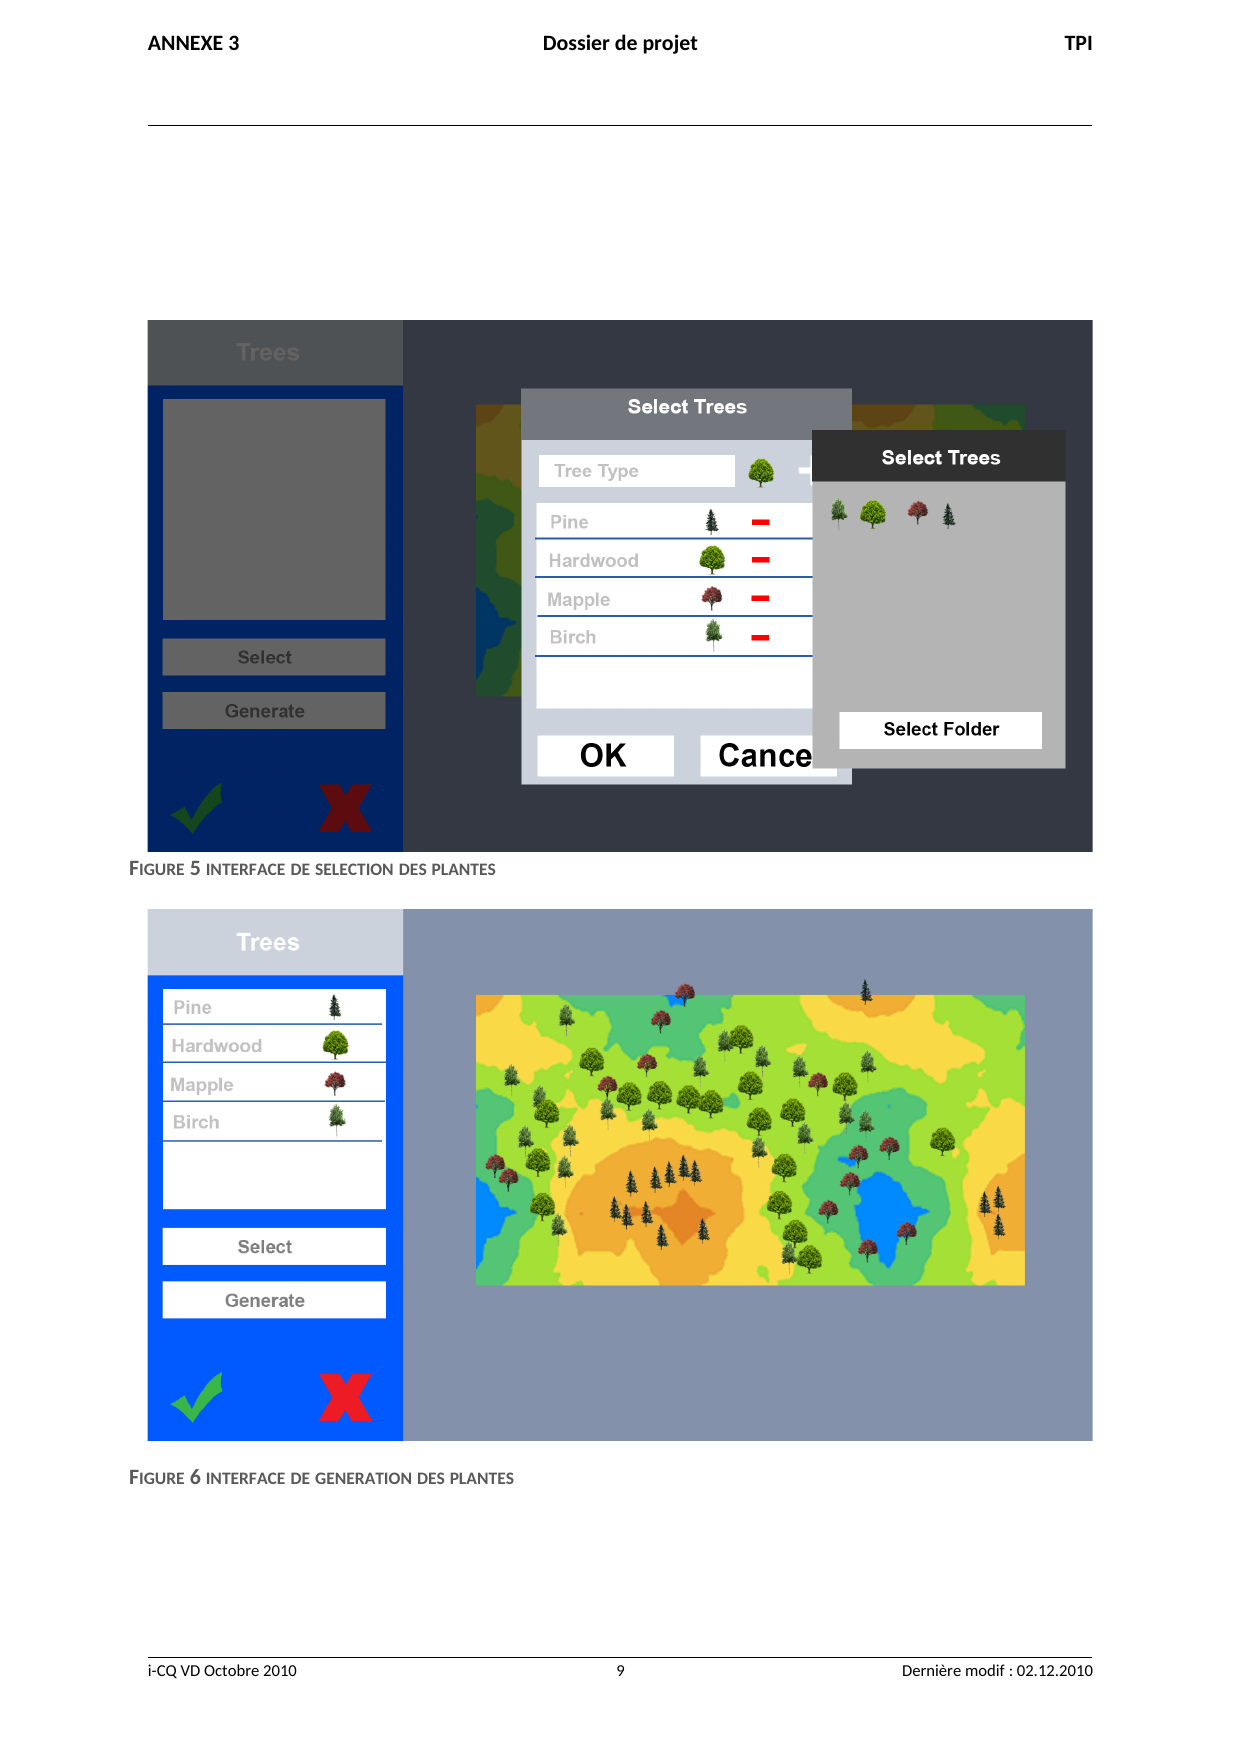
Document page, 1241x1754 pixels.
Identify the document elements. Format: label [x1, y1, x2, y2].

picture [147, 320, 1093, 852]
picture [147, 909, 1093, 1441]
